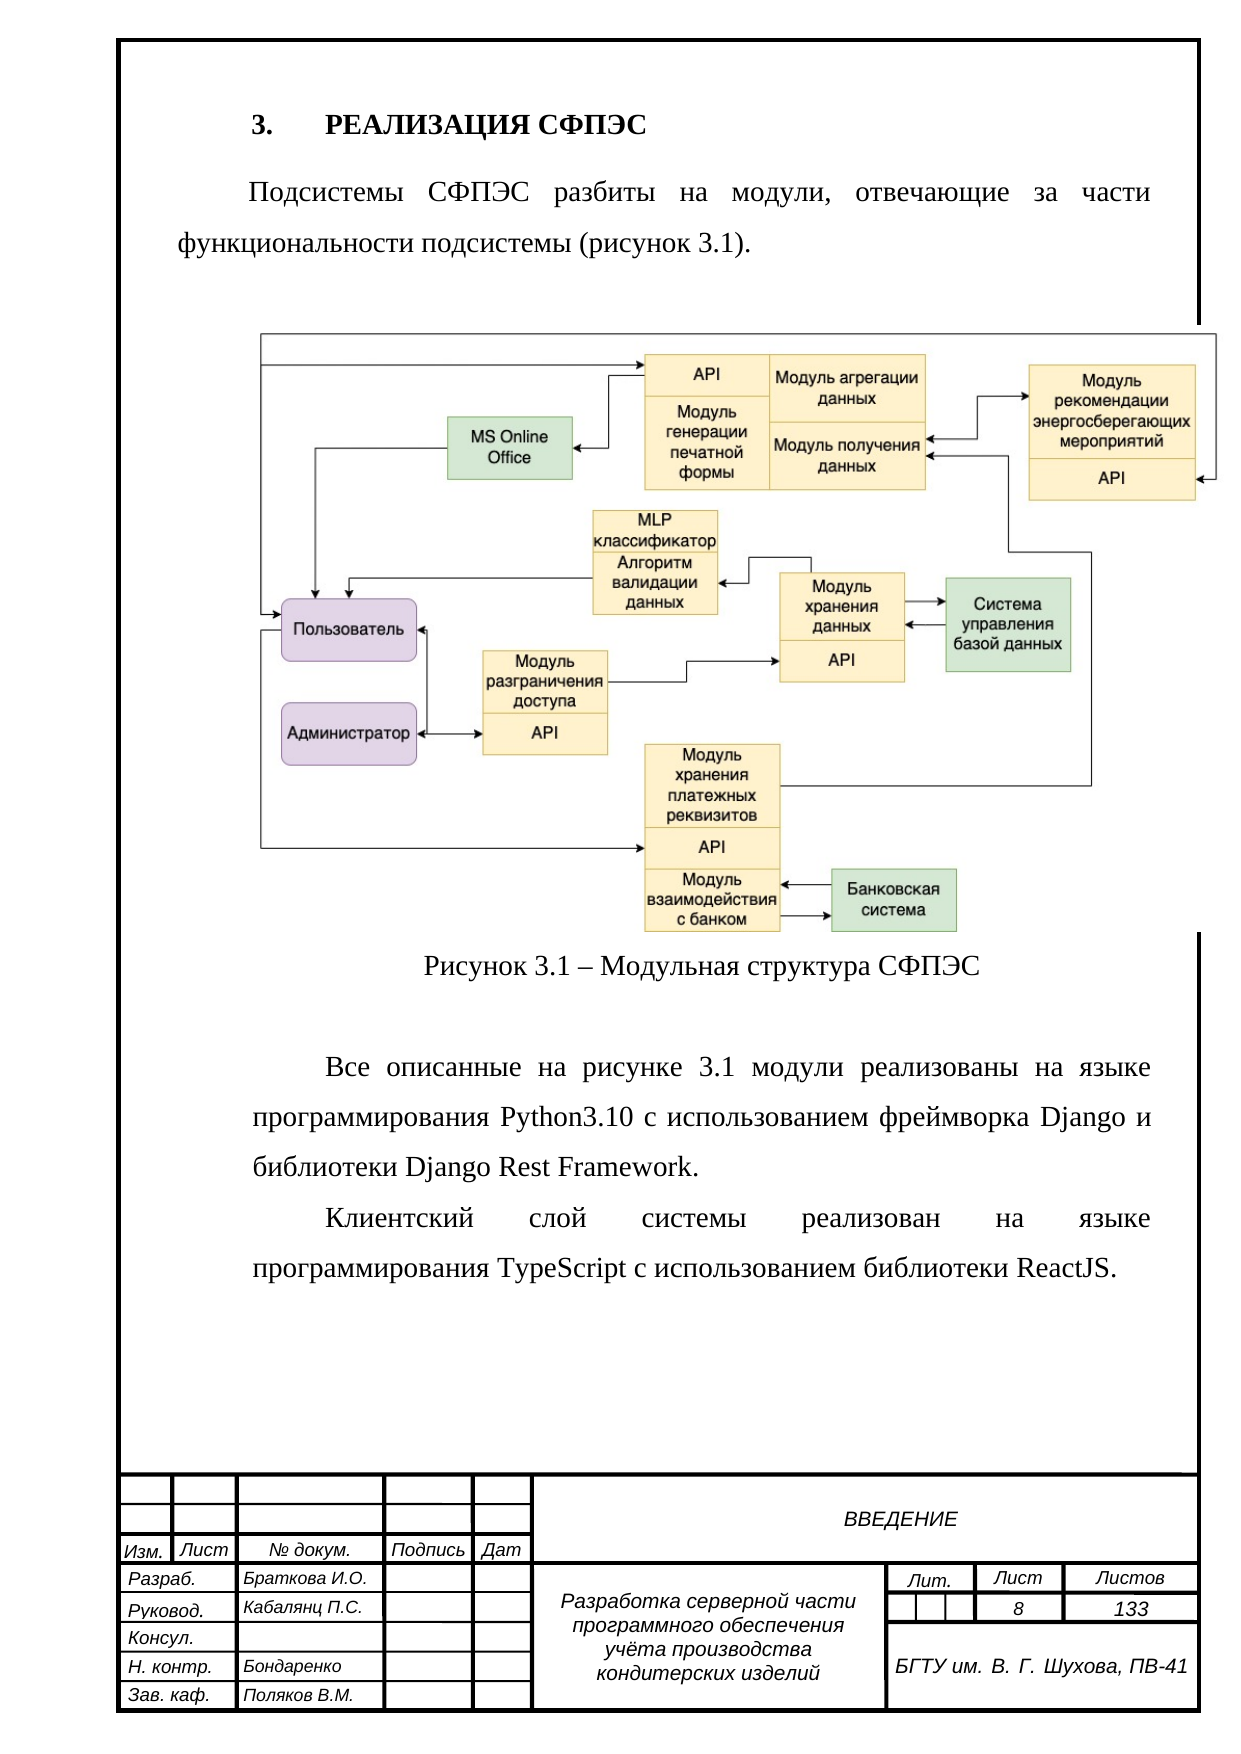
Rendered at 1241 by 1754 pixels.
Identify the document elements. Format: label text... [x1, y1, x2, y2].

subtitle РЕАЛИЗАЦИЯ СФПЭС [177, 107, 1152, 141]
text Клиентский слой системы реализован на языке программирования TypeScript с использованием библиотеки ReactJS. [252, 1200, 1152, 1284]
picture [252, 325, 1227, 932]
text Рисунок 3.1 – Модульная структура СФПЭС [252, 948, 1152, 982]
text Все описанные на рисунке 3.1 модули реализованы на языке программирования Python3.10 с использованием фреймворка Django и библиотеки Django Rest Framework. [252, 1049, 1152, 1183]
text Подсистемы СФПЭС разбиты на модули, отвечающие за части функциональности подсистемы (рисунок 3.1). [177, 174, 1152, 258]
